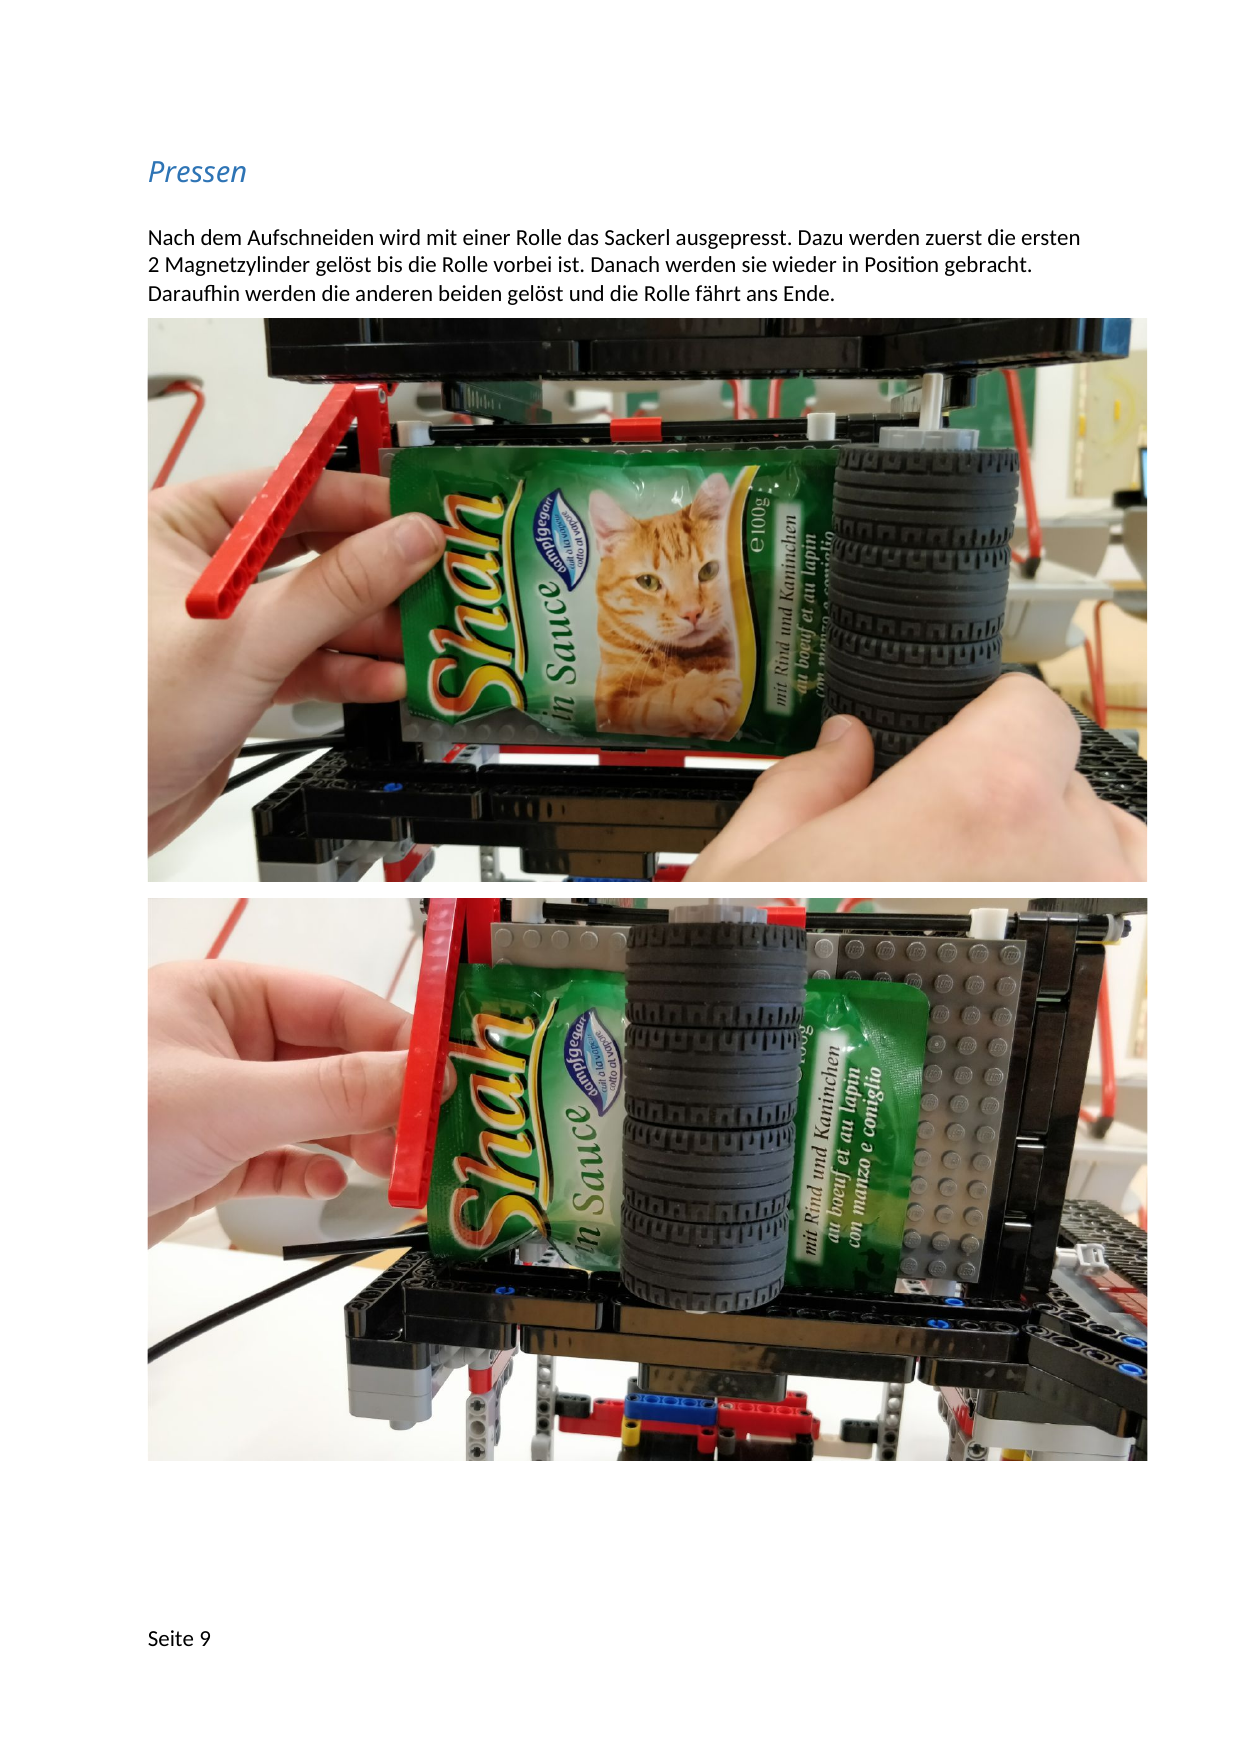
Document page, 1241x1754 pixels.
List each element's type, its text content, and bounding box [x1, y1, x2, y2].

picture [147, 318, 1148, 882]
picture [147, 898, 1148, 1461]
subtitle Pressen [148, 152, 1093, 191]
text Nach dem Aufschneiden wird mit einer Rolle das Sackerl ausgepresst. Dazu werden zuerst die ersten 2 Magnetzylinder gelöst bis die Rolle vorbei ist. Danach werden sie wieder in Position gebracht. Daraufhin werden die anderen beiden gelöst und die Rolle fährt ans Ende. [148, 223, 1093, 307]
